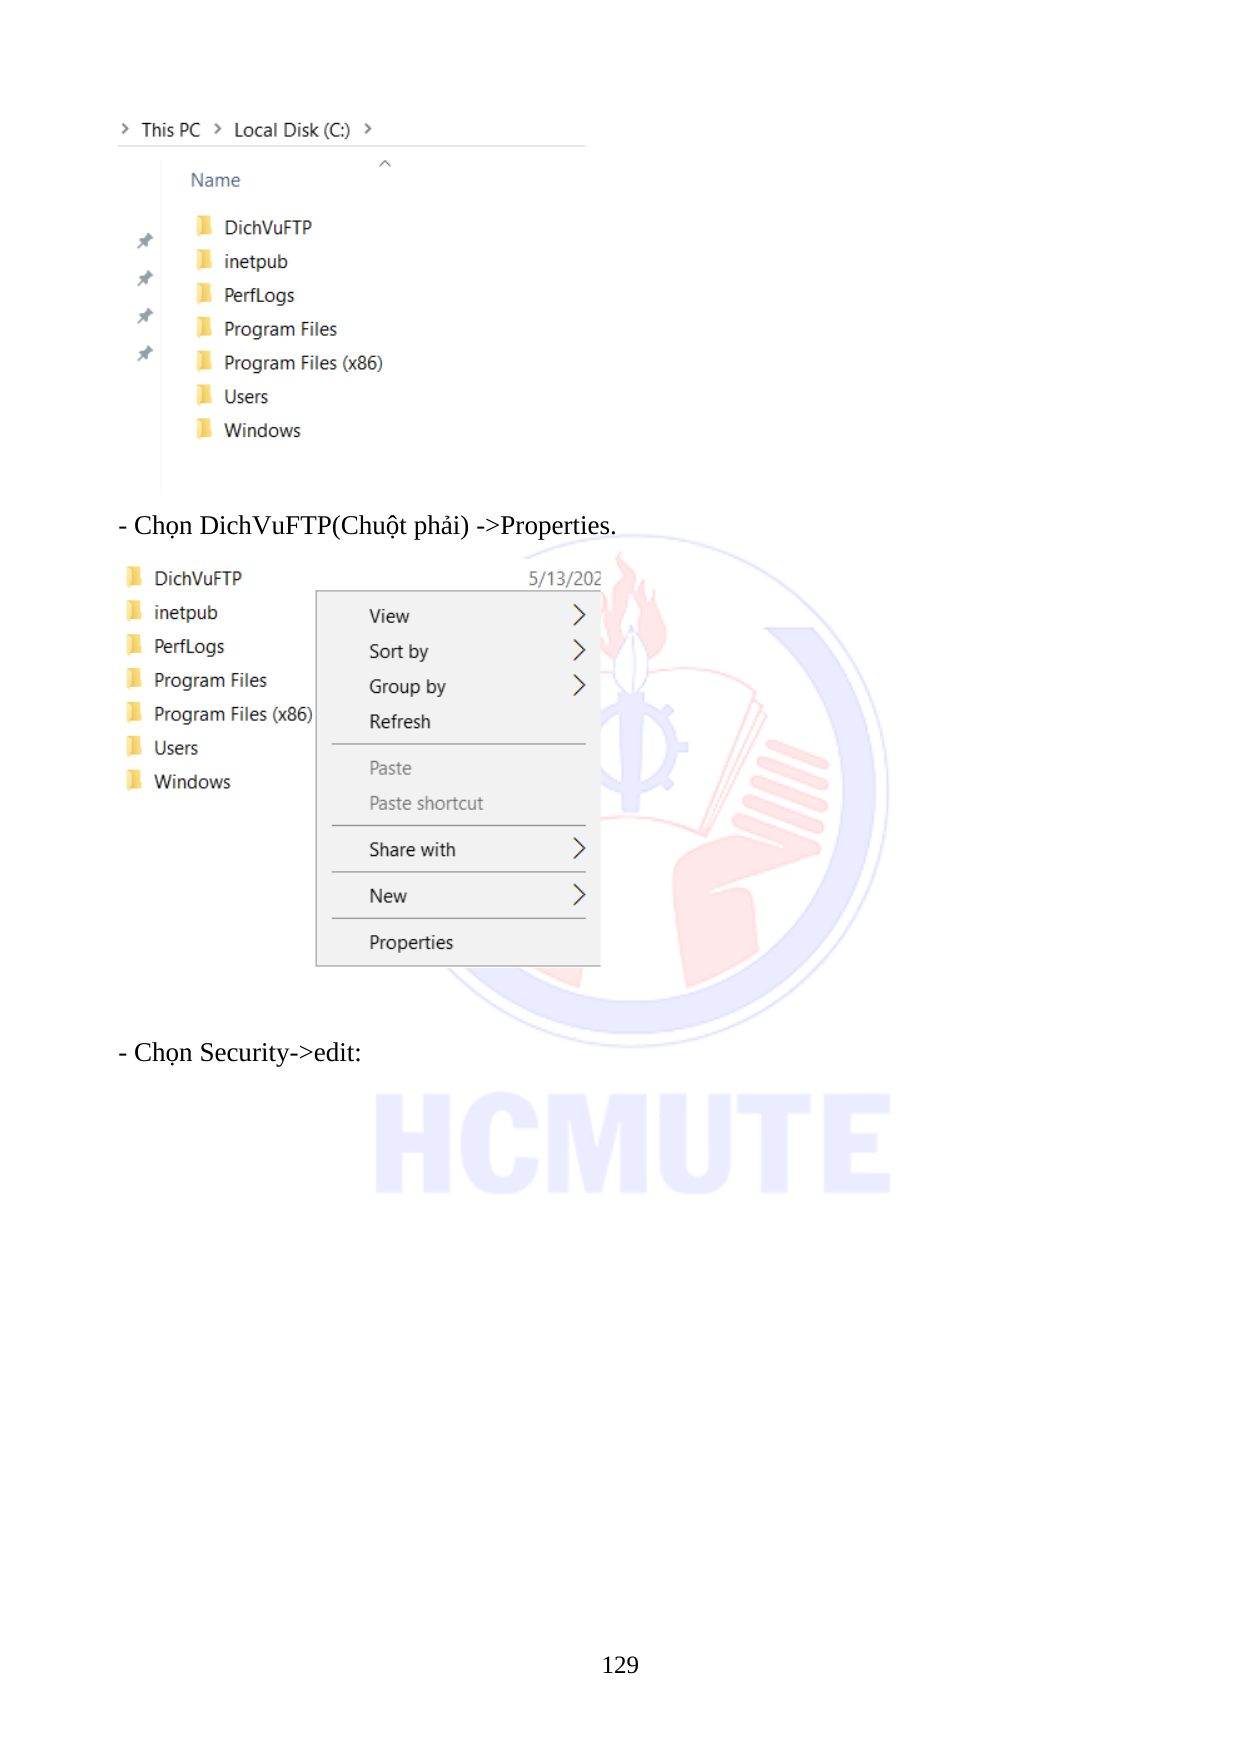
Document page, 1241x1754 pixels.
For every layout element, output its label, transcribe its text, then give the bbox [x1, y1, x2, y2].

picture [118, 559, 601, 968]
picture [118, 118, 586, 491]
text - Chọn Security->edit: [118, 1036, 1122, 1068]
text - Chọn DichVuFTP(Chuột phải) ->Properties. [118, 509, 1122, 541]
